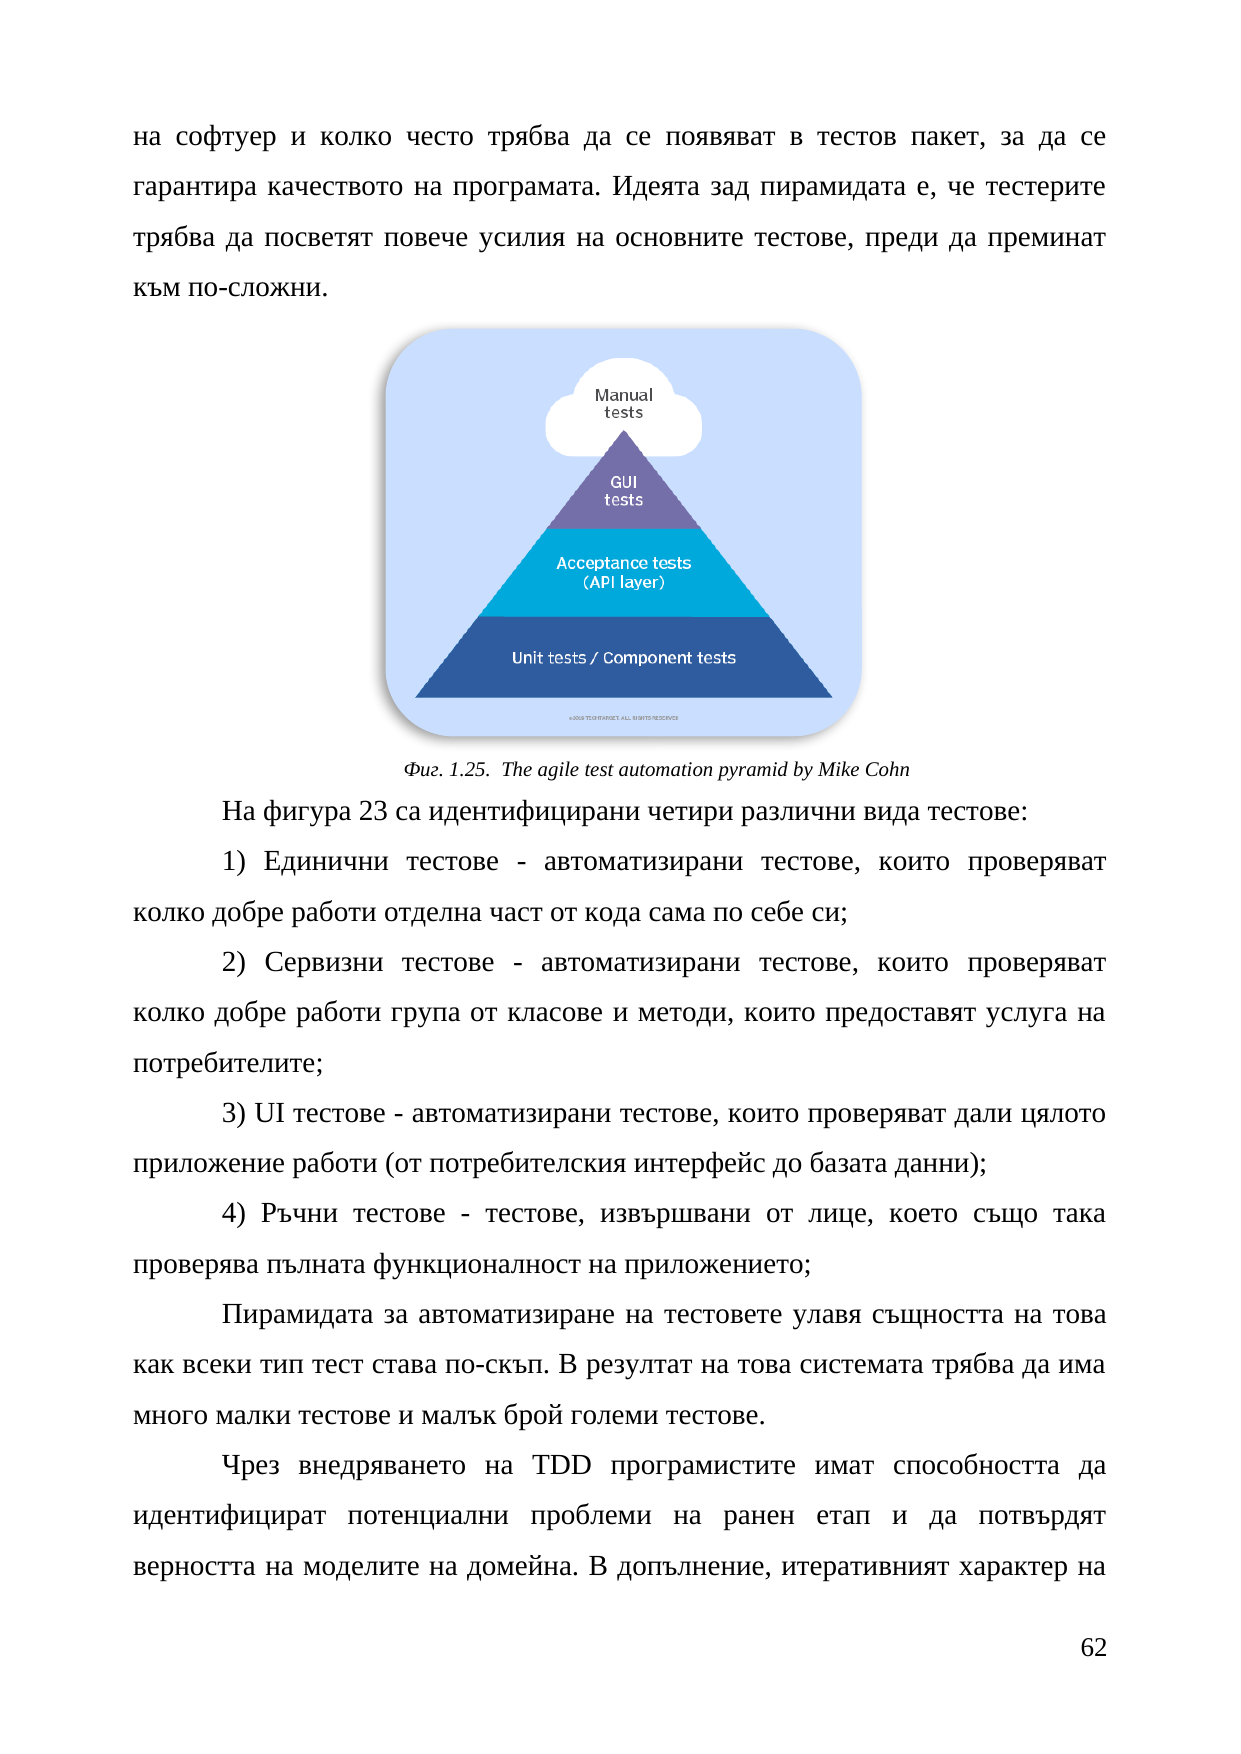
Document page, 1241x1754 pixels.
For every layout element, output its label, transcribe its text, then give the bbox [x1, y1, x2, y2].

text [133, 1447, 1107, 1581]
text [133, 118, 1107, 303]
text 3) UI тестове - автоматизирани тестове, които проверяват дали цялото приложение работи (от потребителския интерфейс до базата данни); [133, 1095, 1107, 1179]
text Пирамидата за автоматизиране на тестовете улавя същността на това как всеки тип тест става по-скъп. В резултат на това системата трябва да има много малки тестове и малък брой големи тестове. [133, 1296, 1107, 1430]
text 2) Сервизни тестове - автоматизирани тестове, които проверяват колко добре работи група от класове и методи, които предоставят услуга на потребителите; [133, 944, 1107, 1078]
text 4) Ръчни тестове - тестове, извършвани от лице, което също така проверява пълната функционалност на приложението; [133, 1196, 1107, 1279]
picture [385, 328, 862, 737]
text На фигура 23 са идентифицирани четири различни вида тестове: [133, 793, 1107, 827]
text Фиг. 1.25. The agile test automation pyramid by Mike Cohn [133, 757, 1107, 781]
text 1) Единични тестове - автоматизирани тестове, които проверяват колко добре работи отделна част от кода сама по себе си; [133, 843, 1107, 927]
